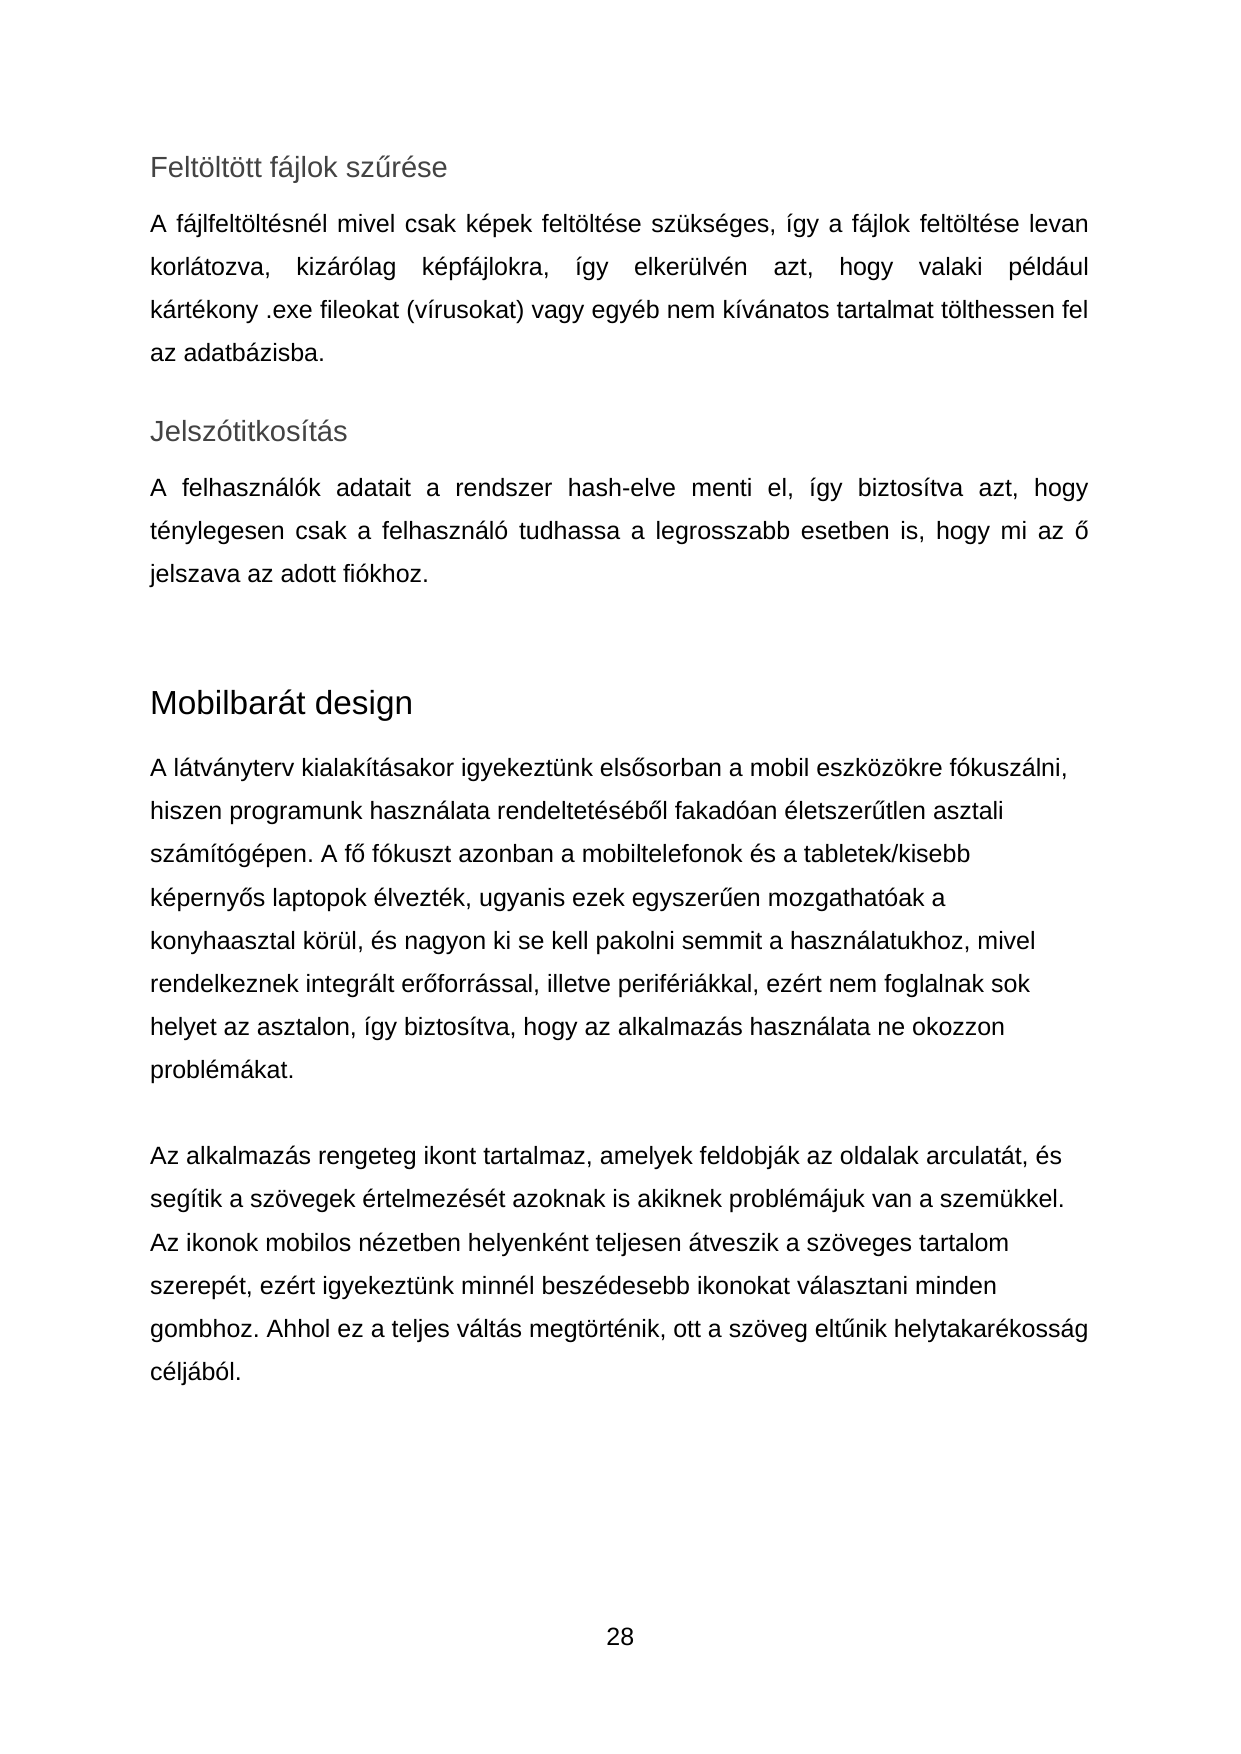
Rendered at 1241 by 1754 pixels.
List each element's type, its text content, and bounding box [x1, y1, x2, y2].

text A fájlfeltöltésnél mivel csak képek feltöltése szükséges, így a fájlok feltöltése levan korlátozva, kizárólag képfájlokra, így elkerülvén azt, hogy valaki például kártékony .exe fileokat (vírusokat) vagy egyéb nem kívánatos tartalmat tölthessen fel az adatbázisba. [150, 209, 1090, 367]
text A látványterv kialakításakor igyekeztünk elsősorban a mobil eszközökre fókuszálni, hiszen programunk használata rendeltetéséből fakadóan életszerűtlen asztali számítógépen. A fő fókuszt azonban a mobiltelefonok és a tabletek/kisebb képernyős laptopok élvezték, ugyanis ezek egyszerűen mozgathatóak a konyhaasztal körül, és nagyon ki se kell pakolni semmit a használatukhoz, mivel rendelkeznek integrált erőforrással, illetve perifériákkal, ezért nem foglalnak sok helyet az asztalon, így biztosítva, hogy az alkalmazás használata ne okozzon problémákat. [150, 753, 1090, 1084]
subtitle Jelszótitkosítás [150, 414, 1090, 448]
subtitle Mobilbarát design [150, 683, 1090, 722]
text Az alkalmazás rengeteg ikont tartalmaz, amelyek feldobják az oldalak arculatát, és segítik a szövegek értelmezését azoknak is akiknek problémájuk van a szemükkel. Az ikonok mobilos nézetben helyenként teljesen átveszik a szöveges tartalom szerepét, ezért igyekeztünk minnél beszédesebb ikonokat választani minden gombhoz. Ahhol ez a teljes váltás megtörténik, ott a szöveg eltűnik helytakarékosság céljából. [150, 1141, 1090, 1386]
subtitle Feltöltött fájlok szűrése [150, 150, 1090, 183]
text A felhasználók adatait a rendszer hash-elve menti el, így biztosítva azt, hogy ténylegesen csak a felhasználó tudhassa a legrosszabb esetben is, hogy mi az ő jelszava az adott fiókhoz. [150, 473, 1090, 588]
